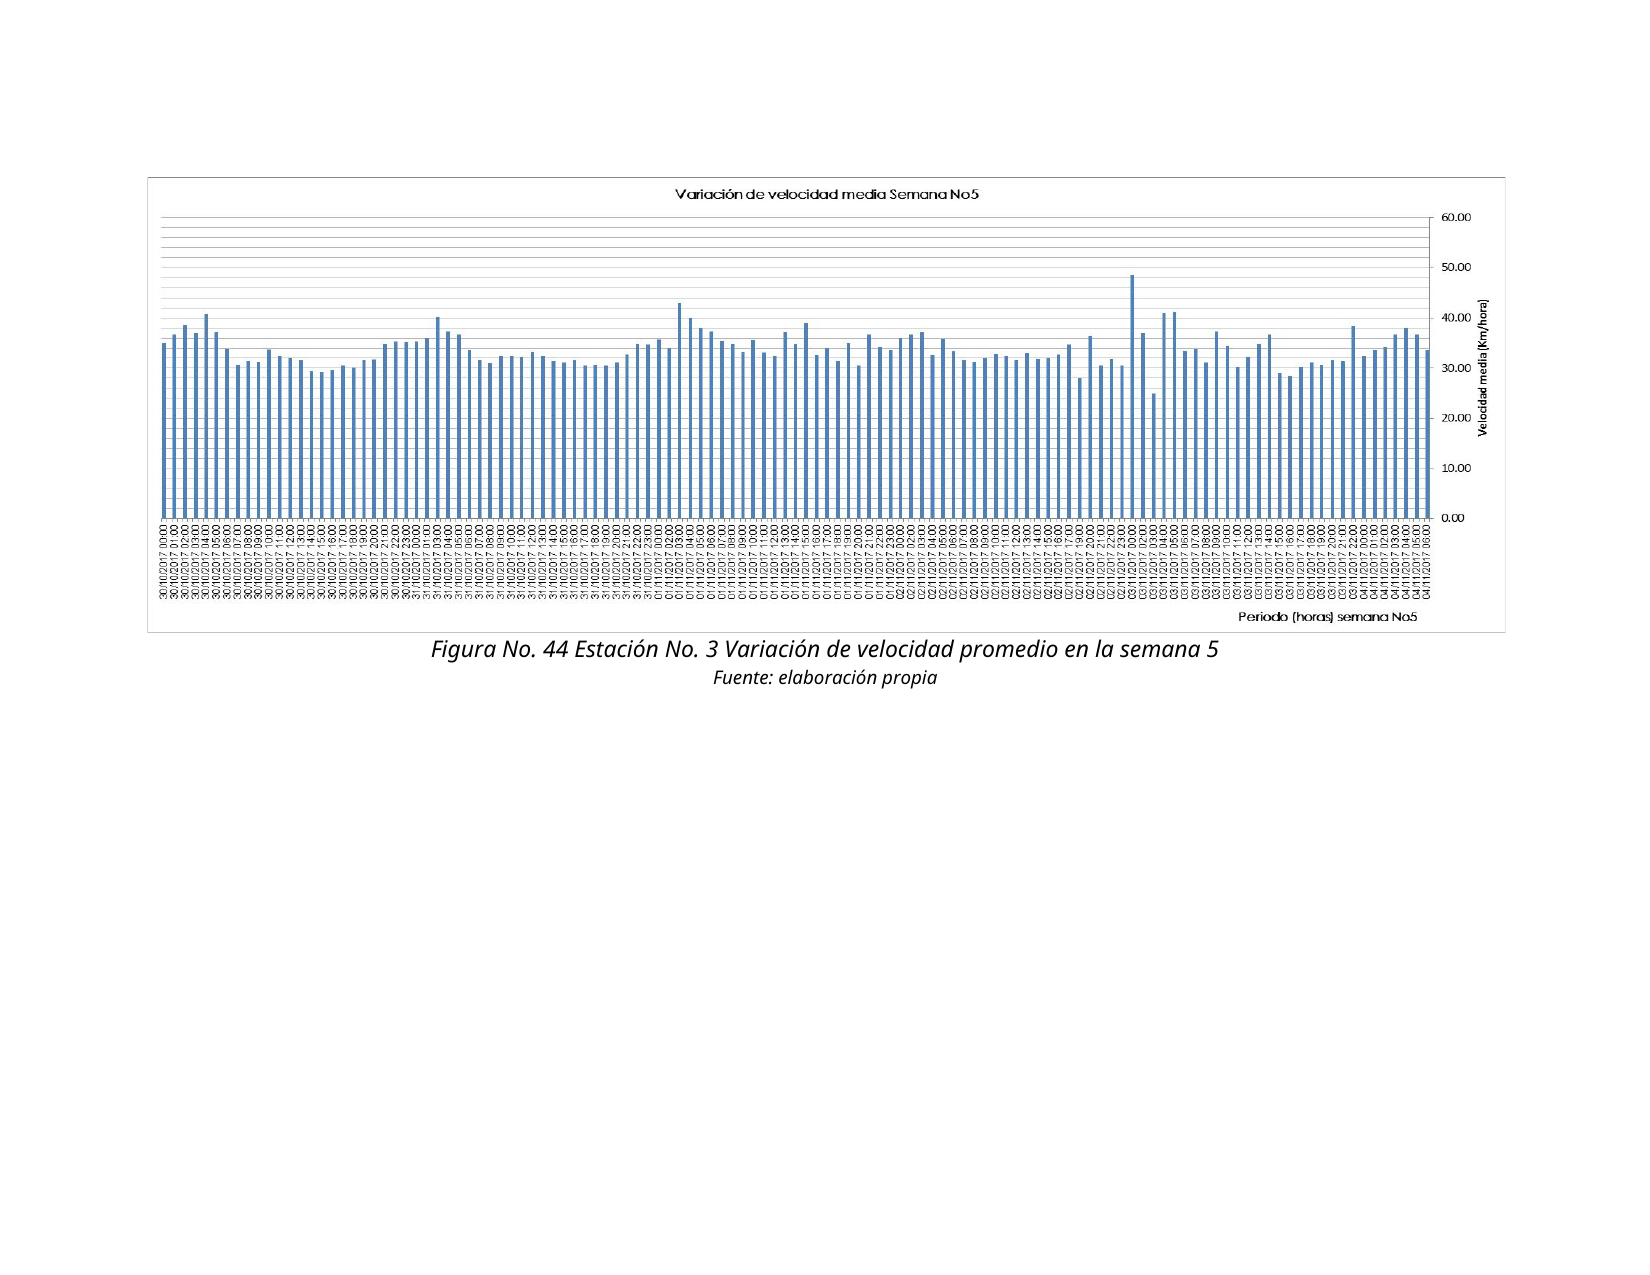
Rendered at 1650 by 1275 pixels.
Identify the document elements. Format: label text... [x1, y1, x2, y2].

picture [147, 177, 1506, 633]
text Figura No. 44 Estación No. 3 Variación de velocidad promedio en la semana 5 [148, 633, 1502, 664]
text Fuente: elaboración propia [148, 664, 1502, 690]
